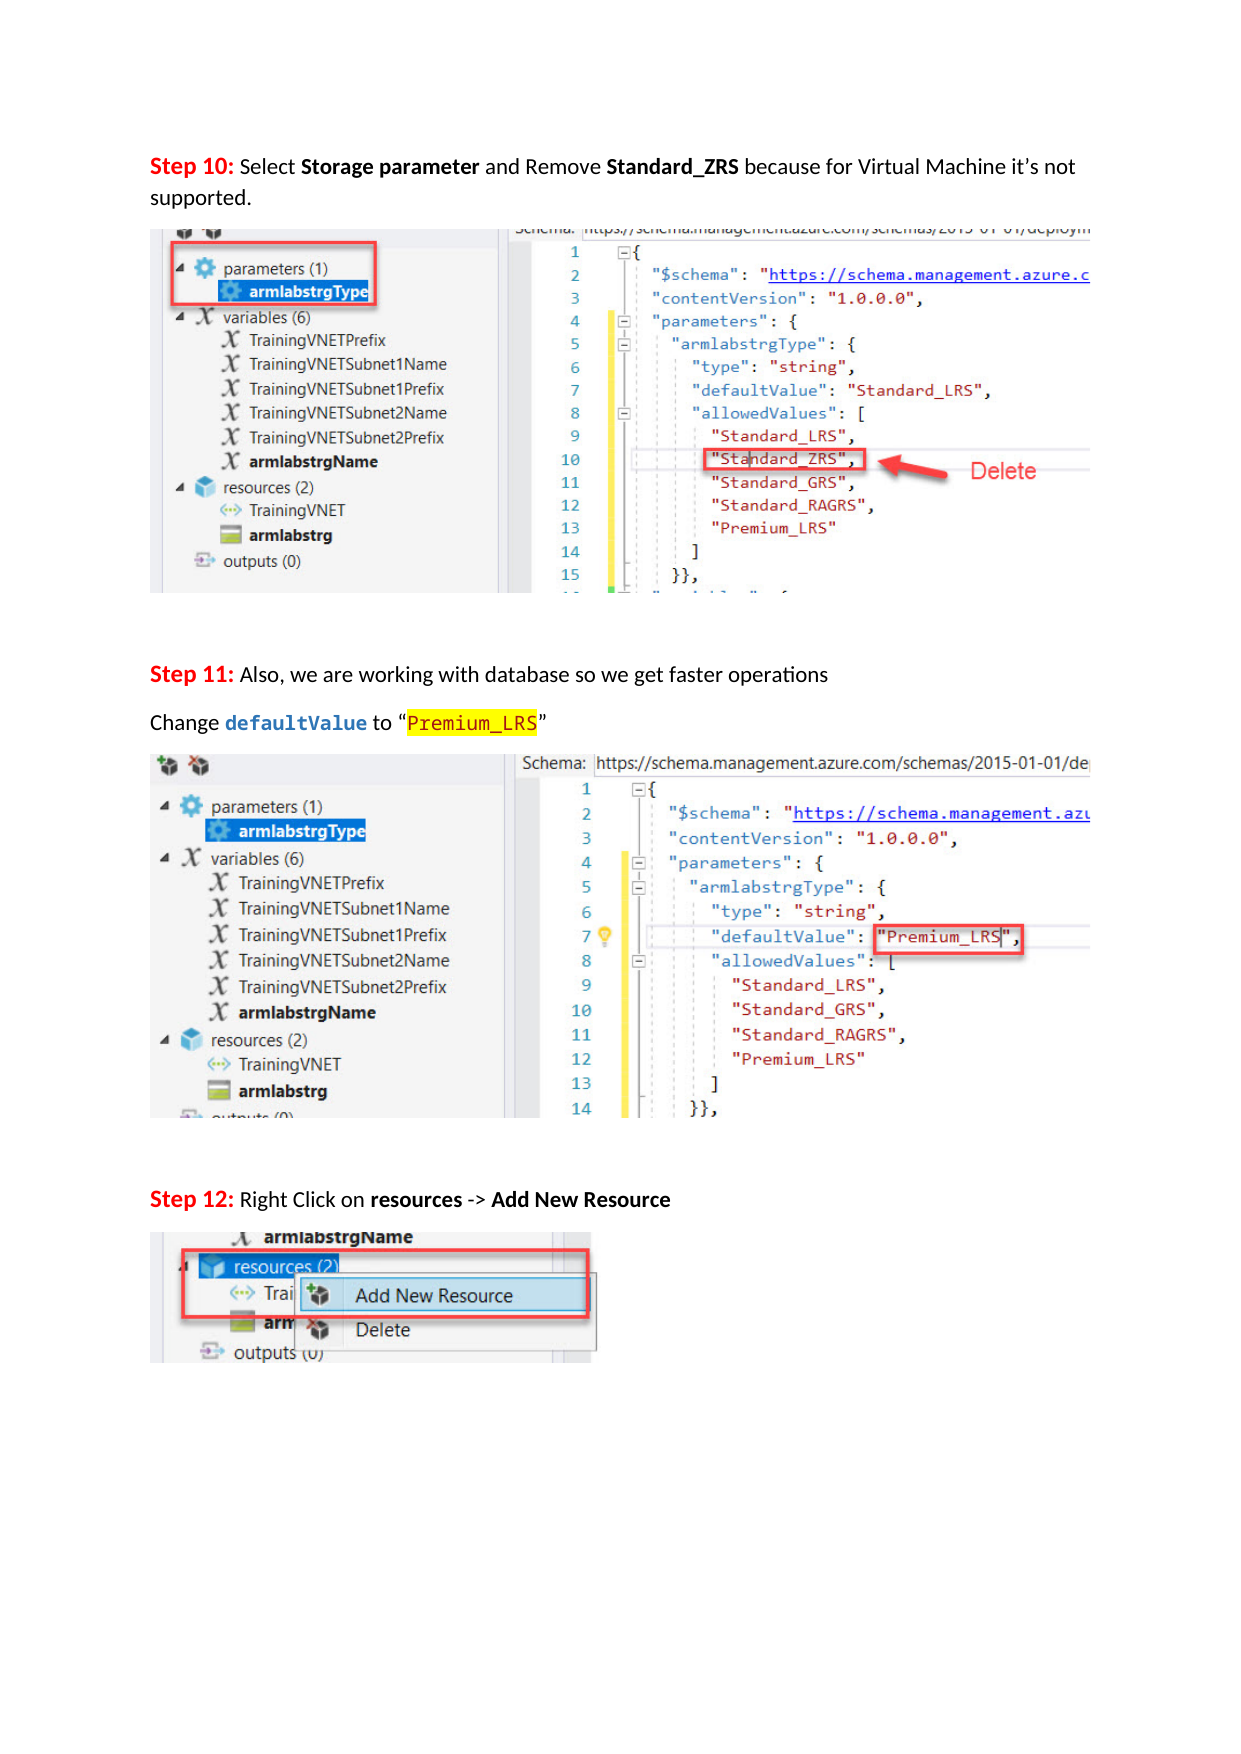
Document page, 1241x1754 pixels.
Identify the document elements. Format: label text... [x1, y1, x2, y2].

picture [150, 229, 1091, 593]
text Step 11: Also, we are working with database so we get faster operations [150, 658, 1090, 688]
text Step 10: Select Storage parameter and Remove Standard_ZRS because for Virtual Machine it’s not supported. [150, 150, 1090, 211]
text Step 12: Right Click on resources -> Add New Resource [150, 1183, 1090, 1214]
text Change defaultValue to “Premium_LRS” [150, 708, 1090, 736]
picture [150, 754, 1091, 1118]
picture [150, 1232, 605, 1363]
